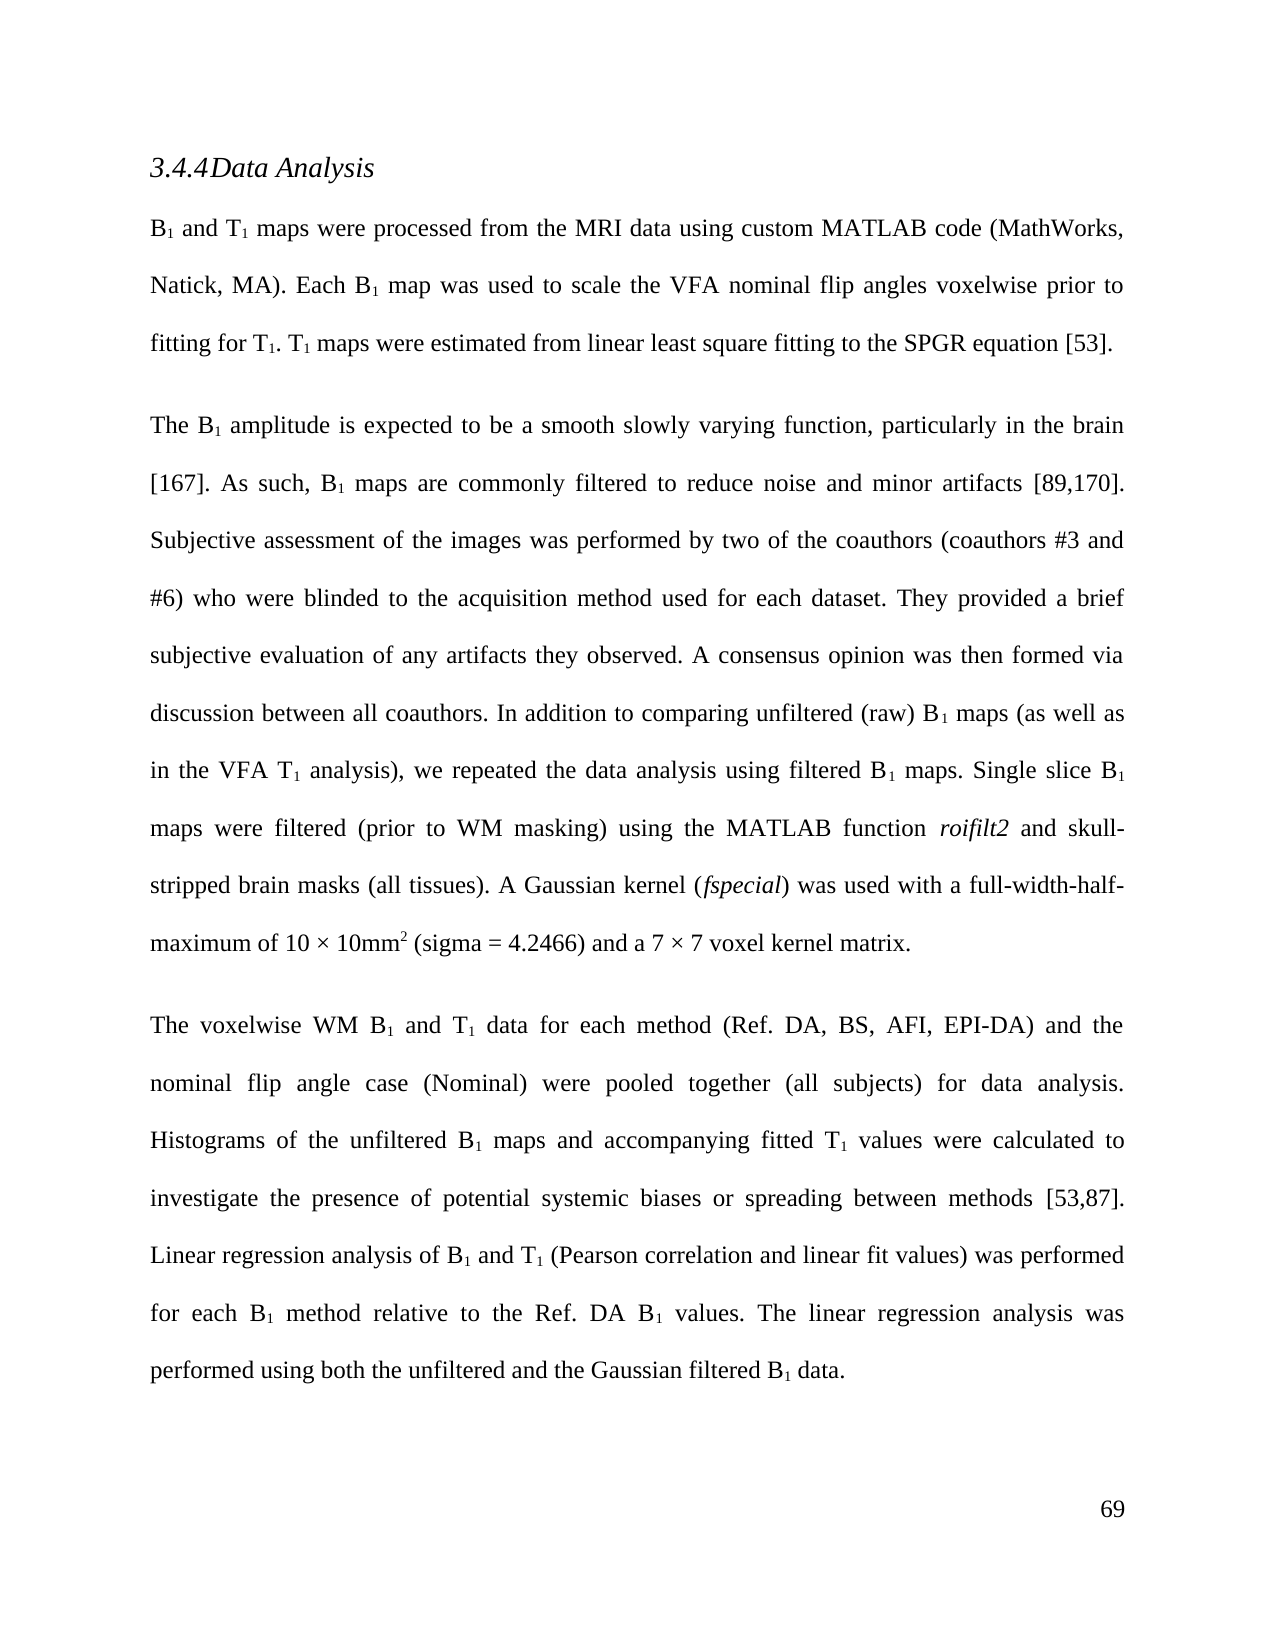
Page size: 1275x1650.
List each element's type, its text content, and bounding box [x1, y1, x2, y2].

text The voxelwise WM B1 and T1 data for each method (Ref. DA, BS, AFI, EPI-DA) and the nominal flip angle case (Nominal) were pooled together (all subjects) for data analysis. Histograms of the unfiltered B1 maps and accompanying fitted T1 values were calculated to investigate the presence of potential systemic biases or spreading between methods [53,87]. Linear regression analysis of B1 and T1 (Pearson correlation and linear fit values) was performed for each B1 method relative to the Ref. DA B1 values. The linear regression analysis was performed using both the unfiltered and the Gaussian filtered B1 data. [150, 1010, 1125, 1384]
subtitle Data Analysis [150, 150, 1125, 183]
text B1 and T1 maps were processed from the MRI data using custom MATLAB code (MathWorks, Natick, MA). Each B1 map was used to scale the VFA nominal flip angles voxelwise prior to fitting for T1. T1 maps were estimated from linear least square fitting to the SPGR equation [53]. [150, 213, 1125, 357]
text The B1 amplitude is expected to be a smooth slowly varying function, particularly in the brain [167]. As such, B1 maps are commonly filtered to reduce noise and minor artifacts [89,170]. Subjective assessment of the images was performed by two of the coauthors (coauthors #3 and #6) who were blinded to the acquisition method used for each dataset. They provided a brief subjective evaluation of any artifacts they observed. A consensus opinion was then formed via discussion between all coauthors. In addition to comparing unfiltered (raw) B1 maps (as well as in the VFA T1 analysis), we repeated the data analysis using filtered B1 maps. Single slice B1 maps were filtered (prior to WM masking) using the MATLAB function roifilt2 and skull-stripped brain masks (all tissues). A Gaussian kernel (fspecial) was used with a full-width-half-maximum of 10 × 10mm2 (sigma = 4.2466) and a 7 × 7 voxel kernel matrix. [150, 410, 1125, 957]
